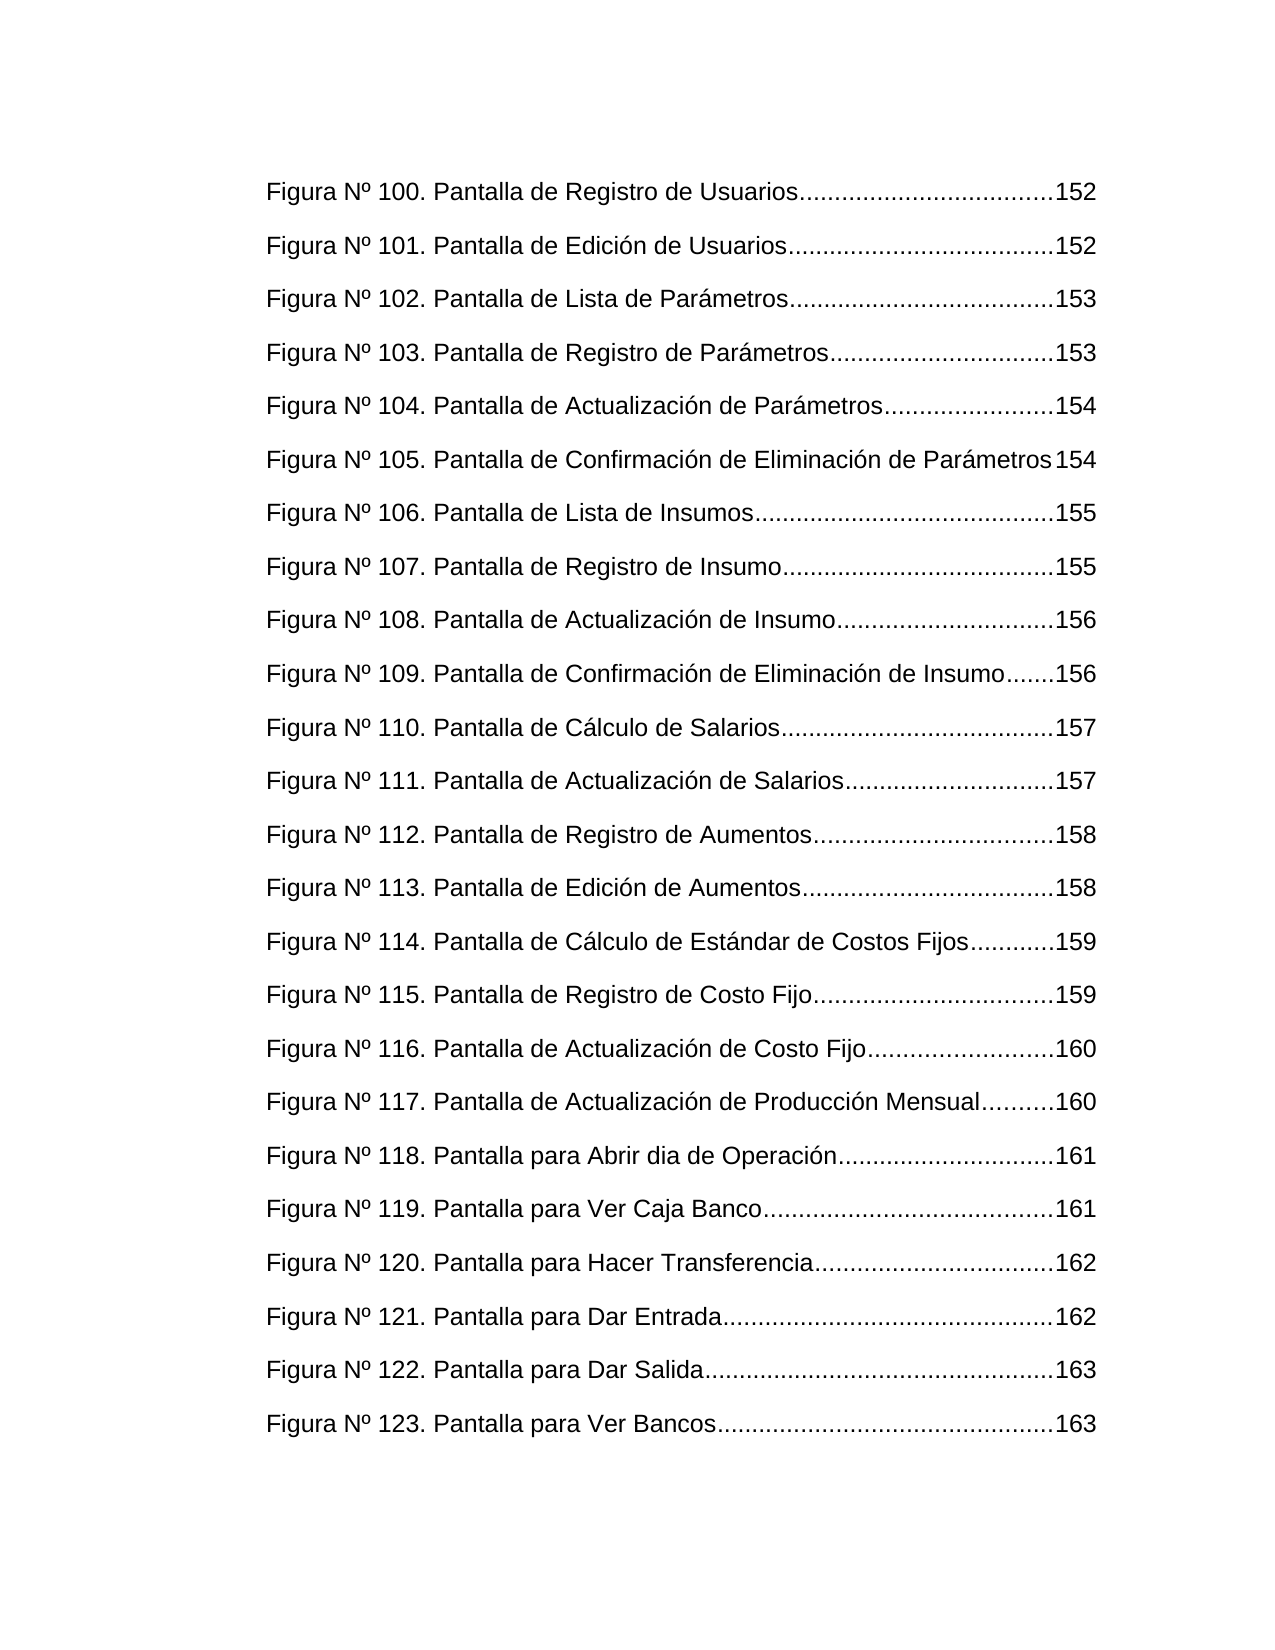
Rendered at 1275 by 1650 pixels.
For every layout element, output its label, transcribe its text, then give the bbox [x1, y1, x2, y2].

text Figura Nº 112. Pantalla de Registro de Aumentos 158 [236, 820, 1098, 848]
text Figura Nº 109. Pantalla de Confirmación de Eliminación de Insumo 156 [236, 659, 1098, 688]
text Figura Nº 107. Pantalla de Registro de Insumo 155 [236, 552, 1098, 581]
text Figura Nº 101. Pantalla de Edición de Usuarios 152 [236, 231, 1098, 259]
text Figura Nº 123. Pantalla para Ver Bancos 163 [236, 1409, 1098, 1437]
text Figura Nº 103. Pantalla de Registro de Parámetros 153 [236, 338, 1098, 367]
text Figura Nº 104. Pantalla de Actualización de Parámetros 154 [236, 391, 1098, 420]
text Figura Nº 110. Pantalla de Cálculo de Salarios 157 [236, 713, 1098, 741]
text Figura Nº 102. Pantalla de Lista de Parámetros 153 [236, 284, 1098, 313]
text Figura Nº 108. Pantalla de Actualización de Insumo 156 [236, 606, 1098, 634]
text Figura Nº 105. Pantalla de Confirmación de Eliminación de Parámetros 154 [236, 445, 1098, 474]
text Figura Nº 117. Pantalla de Actualización de Producción Mensual 160 [236, 1087, 1098, 1116]
text Figura Nº 106. Pantalla de Lista de Insumos 155 [236, 498, 1098, 527]
text Figura Nº 100. Pantalla de Registro de Usuarios 152 [236, 177, 1098, 206]
text Figura Nº 113. Pantalla de Edición de Aumentos 158 [236, 873, 1098, 902]
text Figura Nº 116. Pantalla de Actualización de Costo Fijo 160 [236, 1034, 1098, 1063]
text Figura Nº 120. Pantalla para Hacer Transferencia 162 [236, 1248, 1098, 1277]
text Figura Nº 111. Pantalla de Actualización de Salarios 157 [236, 766, 1098, 795]
text Figura Nº 115. Pantalla de Registro de Costo Fijo 159 [236, 980, 1098, 1009]
text Figura Nº 121. Pantalla para Dar Entrada 162 [236, 1302, 1098, 1330]
text Figura Nº 122. Pantalla para Dar Salida 163 [236, 1355, 1098, 1384]
text Figura Nº 119. Pantalla para Ver Caja Banco 161 [236, 1194, 1098, 1223]
text Figura Nº 114. Pantalla de Cálculo de Estándar de Costos Fijos 159 [236, 927, 1098, 956]
text Figura Nº 118. Pantalla para Abrir dia de Operación 161 [236, 1141, 1098, 1170]
